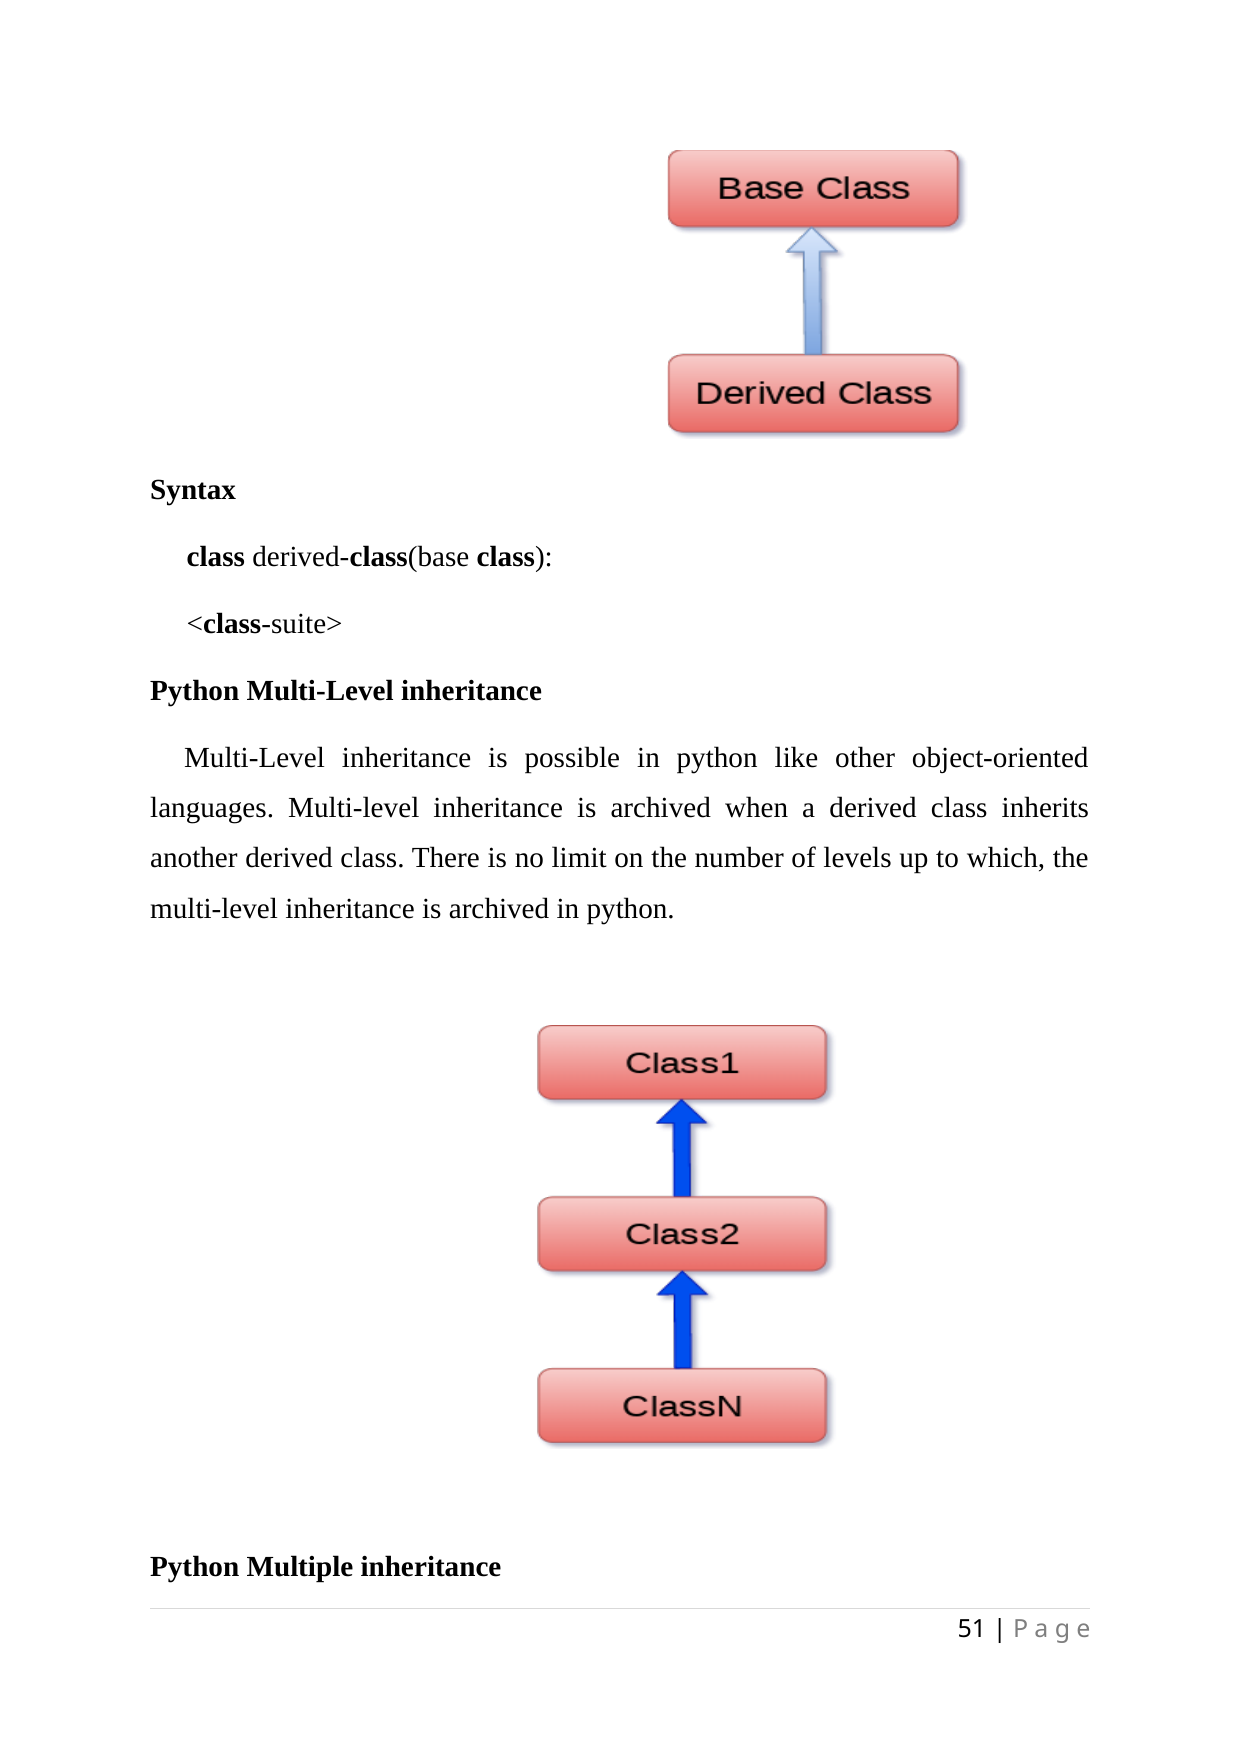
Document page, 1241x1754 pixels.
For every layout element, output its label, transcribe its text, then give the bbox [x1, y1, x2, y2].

text Multi-Level inheritance is possible in python like other object-oriented languages. Multi-level inheritance is archived when a derived class inherits another derived class. There is no limit on the number of levels up to which, the multi-level inheritance is archived in python. [150, 740, 1090, 924]
text Python Multiple inheritance [150, 1549, 1090, 1582]
text class derived-class(base class): [150, 539, 1090, 572]
text <class-suite> [150, 606, 1090, 639]
text Syntax [150, 472, 1090, 506]
text Python Multi-Level inheritance [150, 673, 1090, 706]
